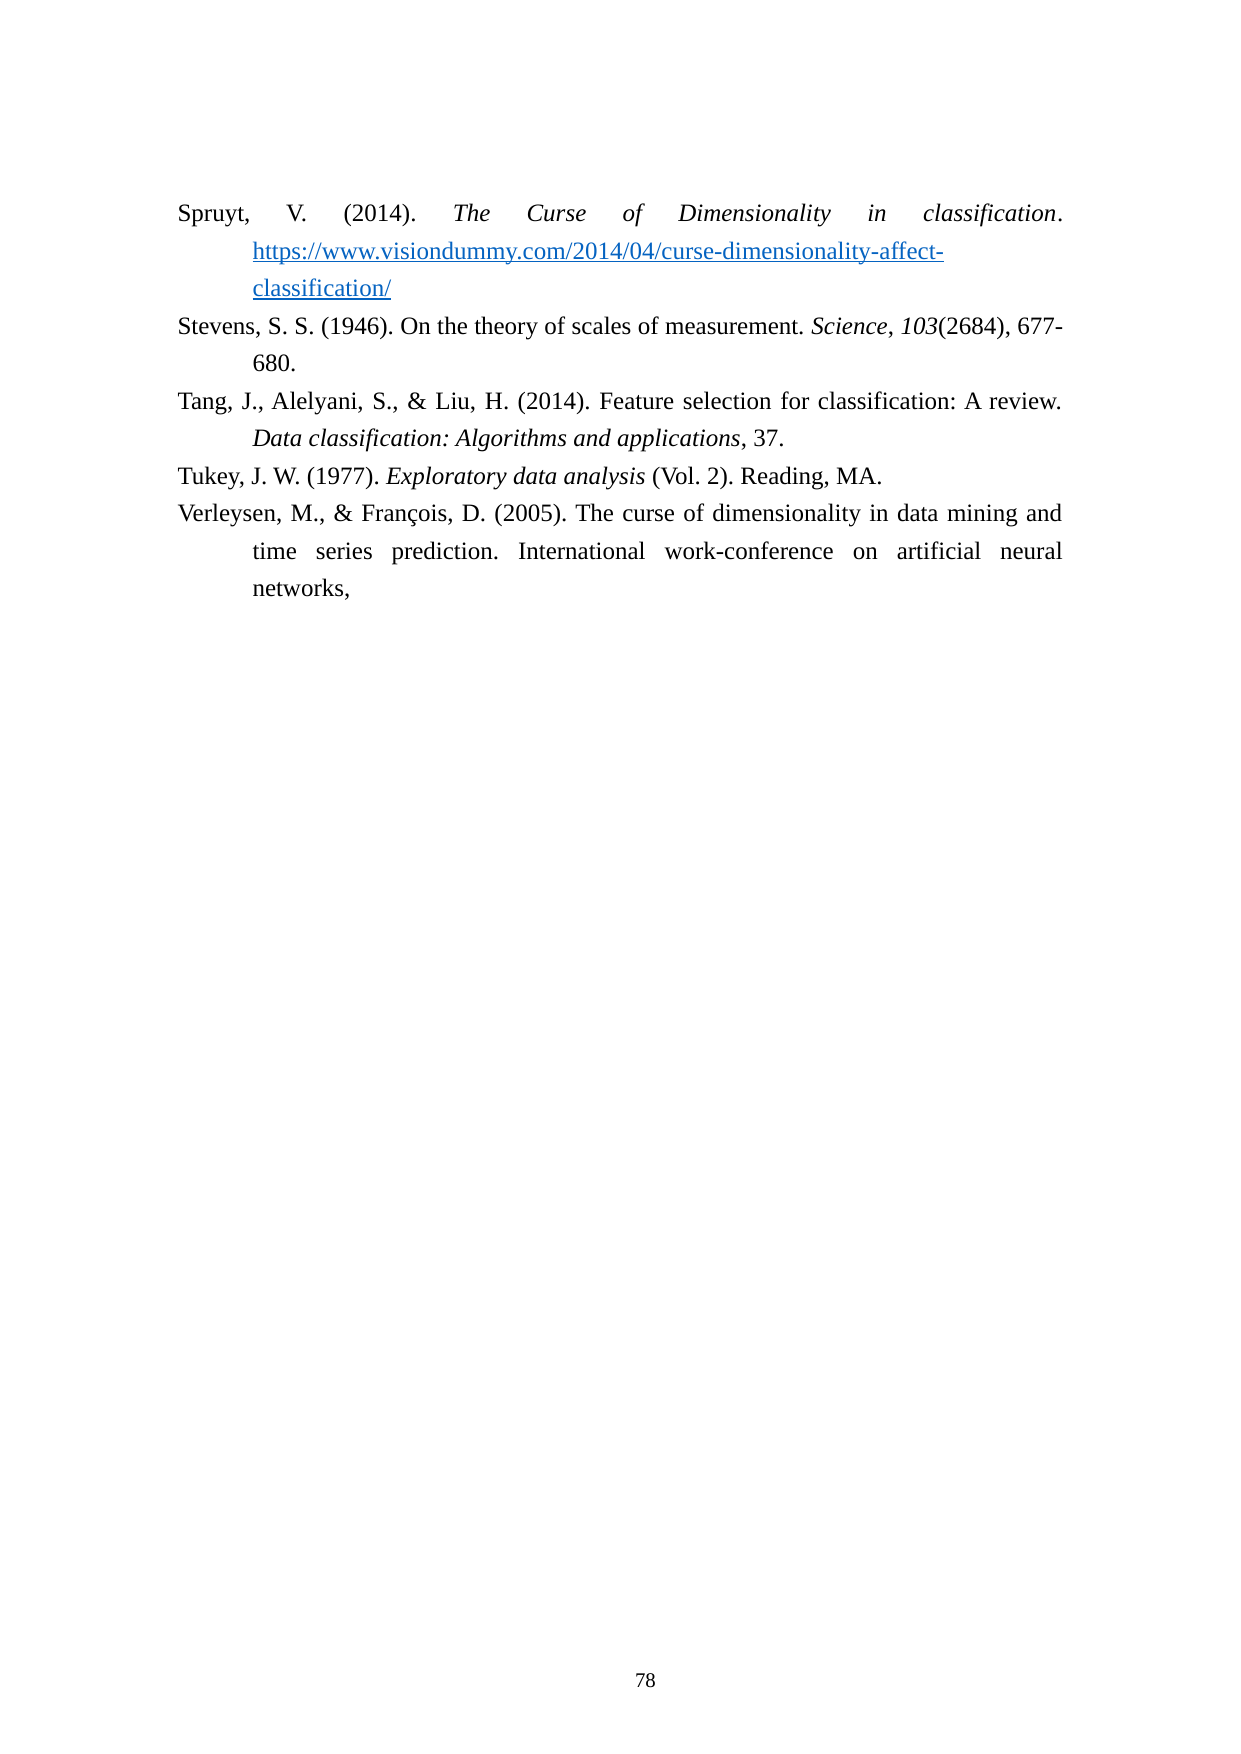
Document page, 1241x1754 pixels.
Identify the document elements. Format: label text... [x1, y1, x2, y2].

text Stevens, S. S. (1946). On the theory of scales of measurement. Science, 103(2684), 677-680. [177, 306, 1063, 381]
text Tukey, J. W. (1977). Exploratory data analysis (Vol. 2). Reading, MA. [177, 456, 1063, 494]
text Tang, J., Alelyani, S., & Liu, H. (2014). Feature selection for classification: A review. Data classification: Algorithms and applications, 37. [177, 381, 1063, 456]
text Spruyt, V. (2014). The Curse of Dimensionality in classification. https://www.visiondummy.com/2014/04/curse-dimensionality-affect-classification/ [177, 194, 1063, 306]
text Verleysen, M., & François, D. (2005). The curse of dimensionality in data mining and time series prediction. International work-conference on artificial neural networks, [177, 494, 1063, 606]
